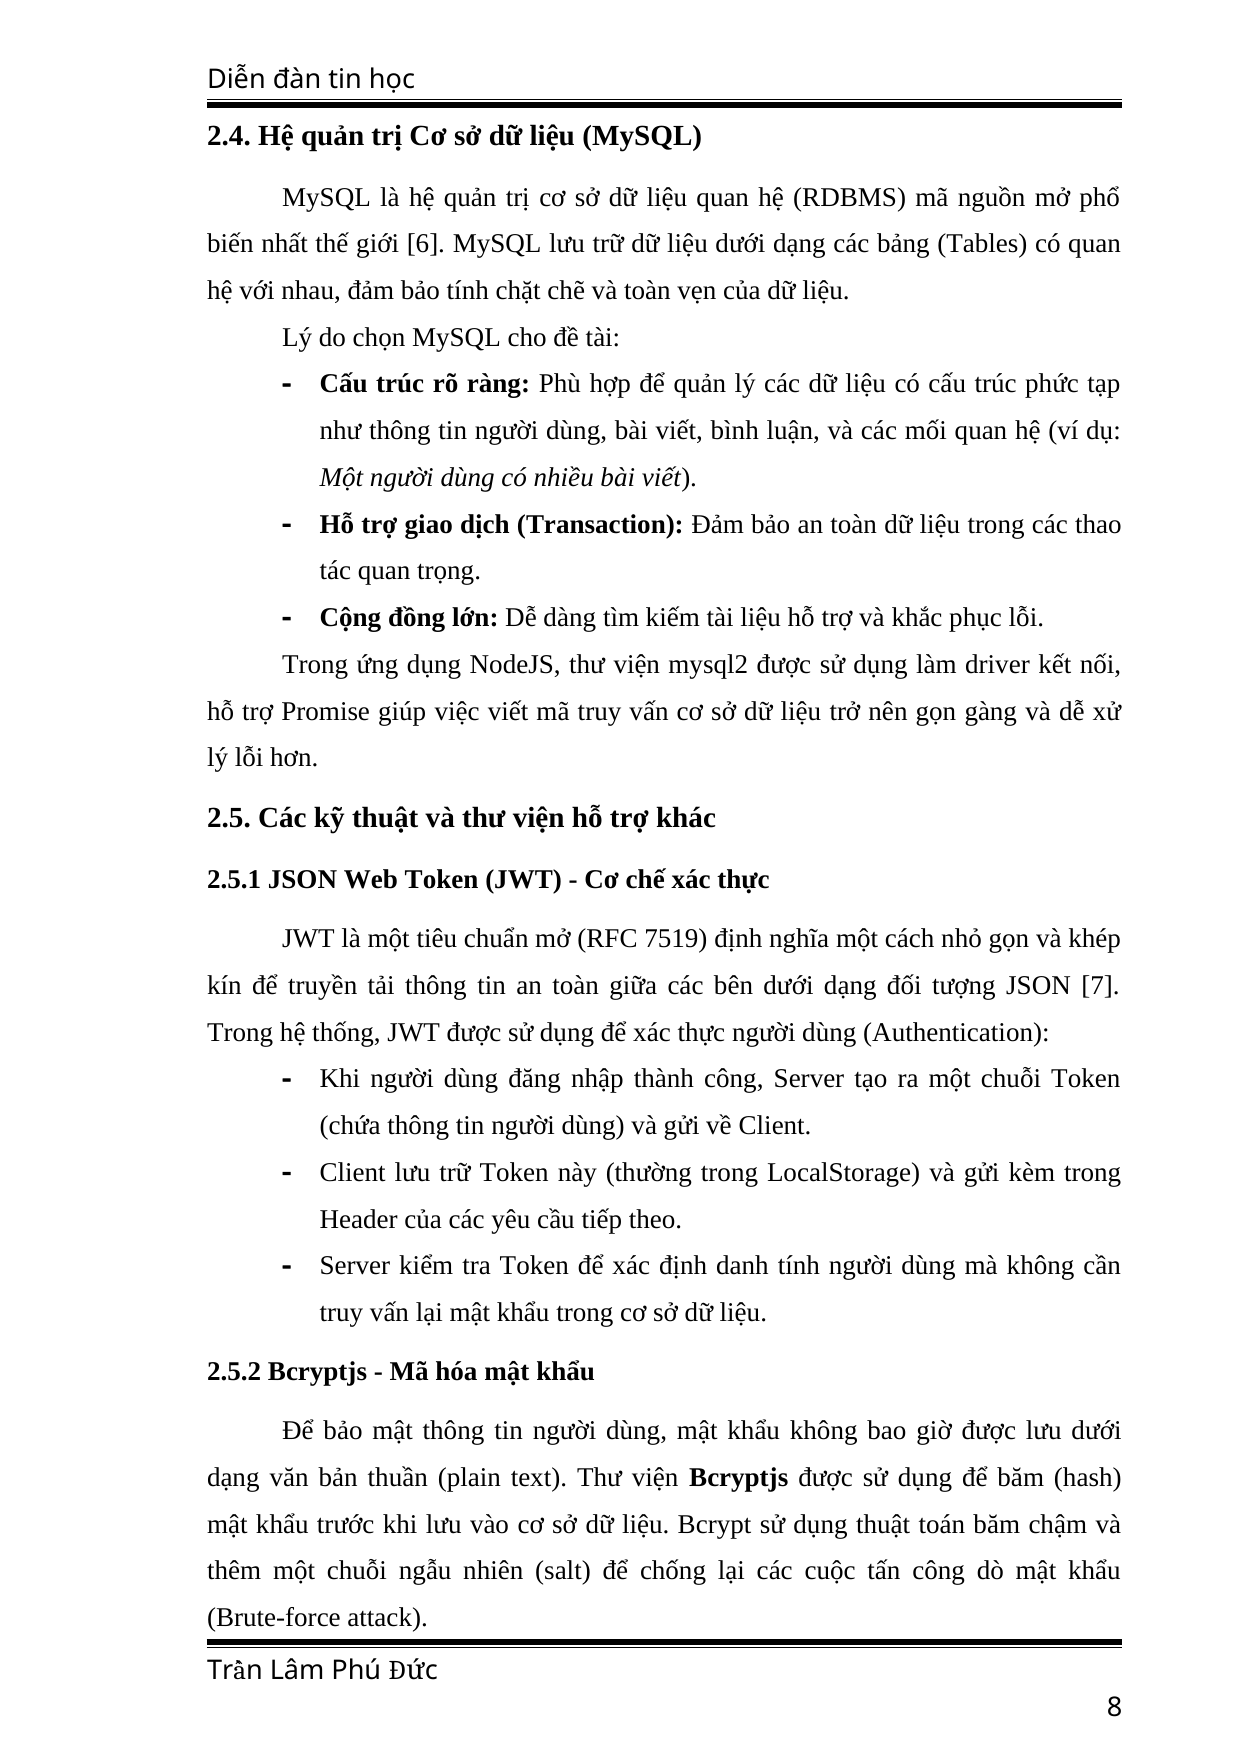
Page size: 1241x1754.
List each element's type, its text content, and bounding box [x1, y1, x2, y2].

text Để bảo mật thông tin người dùng, mật khẩu không bao giờ được lưu dưới dạng văn bản thuần (plain text). Thư viện Bcryptjs được sử dụng để băm (hash) mật khẩu trước khi lưu vào cơ sở dữ liệu. Bcrypt sử dụng thuật toán băm chậm và thêm một chuỗi ngẫu nhiên (salt) để chống lại các cuộc tấn công dò mật khẩu (Brute-force attack). [207, 1414, 1122, 1632]
list Server kiểm tra Token để xác định danh tính người dùng mà không cần truy vấn lại mật khẩu trong cơ sở dữ liệu. [282, 1249, 1122, 1327]
text MySQL là hệ quản trị cơ sở dữ liệu quan hệ (RDBMS) mã nguồn mở phổ biến nhất thế giới [6]. MySQL lưu trữ dữ liệu dưới dạng các bảng (Tables) có quan hệ với nhau, đảm bảo tính chặt chẽ và toàn vẹn của dữ liệu. [207, 181, 1122, 305]
list Cấu trúc rõ ràng: Phù hợp để quản lý các dữ liệu có cấu trúc phức tạp như thông tin người dùng, bài viết, bình luận, và các mối quan hệ (ví dụ: Một người dùng có nhiều bài viết). [282, 368, 1122, 492]
list Hỗ trợ giao dịch (Transaction): Đảm bảo an toàn dữ liệu trong các thao tác quan trọng. [282, 508, 1122, 586]
subtitle Các kỹ thuật và thư viện hỗ trợ khác [207, 801, 1122, 834]
list Client lưu trữ Token này (thường trong LocalStorage) và gửi kèm trong Header của các yêu cầu tiếp theo. [282, 1156, 1122, 1234]
list Khi người dùng đăng nhập thành công, Server tạo ra một chuỗi Token (chứa thông tin người dùng) và gửi về Client. [282, 1062, 1122, 1140]
subtitle Bcryptjs - Mã hóa mật khẩu [207, 1355, 1122, 1386]
list Cộng đồng lớn: Dễ dàng tìm kiếm tài liệu hỗ trợ và khắc phục lỗi. [282, 601, 1122, 632]
subtitle JSON Web Token (JWT) - Cơ chế xác thực [207, 863, 1122, 894]
subtitle Hệ quản trị Cơ sở dữ liệu (MySQL) [207, 118, 1122, 152]
text JWT là một tiêu chuẩn mở (RFC 7519) định nghĩa một cách nhỏ gọn và khép kín để truyền tải thông tin an toàn giữa các bên dưới dạng đối tượng JSON [7]. Trong hệ thống, JWT được sử dụng để xác thực người dùng (Authentication): [207, 922, 1122, 1047]
text Lý do chọn MySQL cho đề tài: [207, 321, 1122, 352]
text Trong ứng dụng NodeJS, thư viện mysql2 được sử dụng làm driver kết nối, hỗ trợ Promise giúp việc viết mã truy vấn cơ sở dữ liệu trở nên gọn gàng và dễ xử lý lỗi hơn. [207, 648, 1122, 772]
